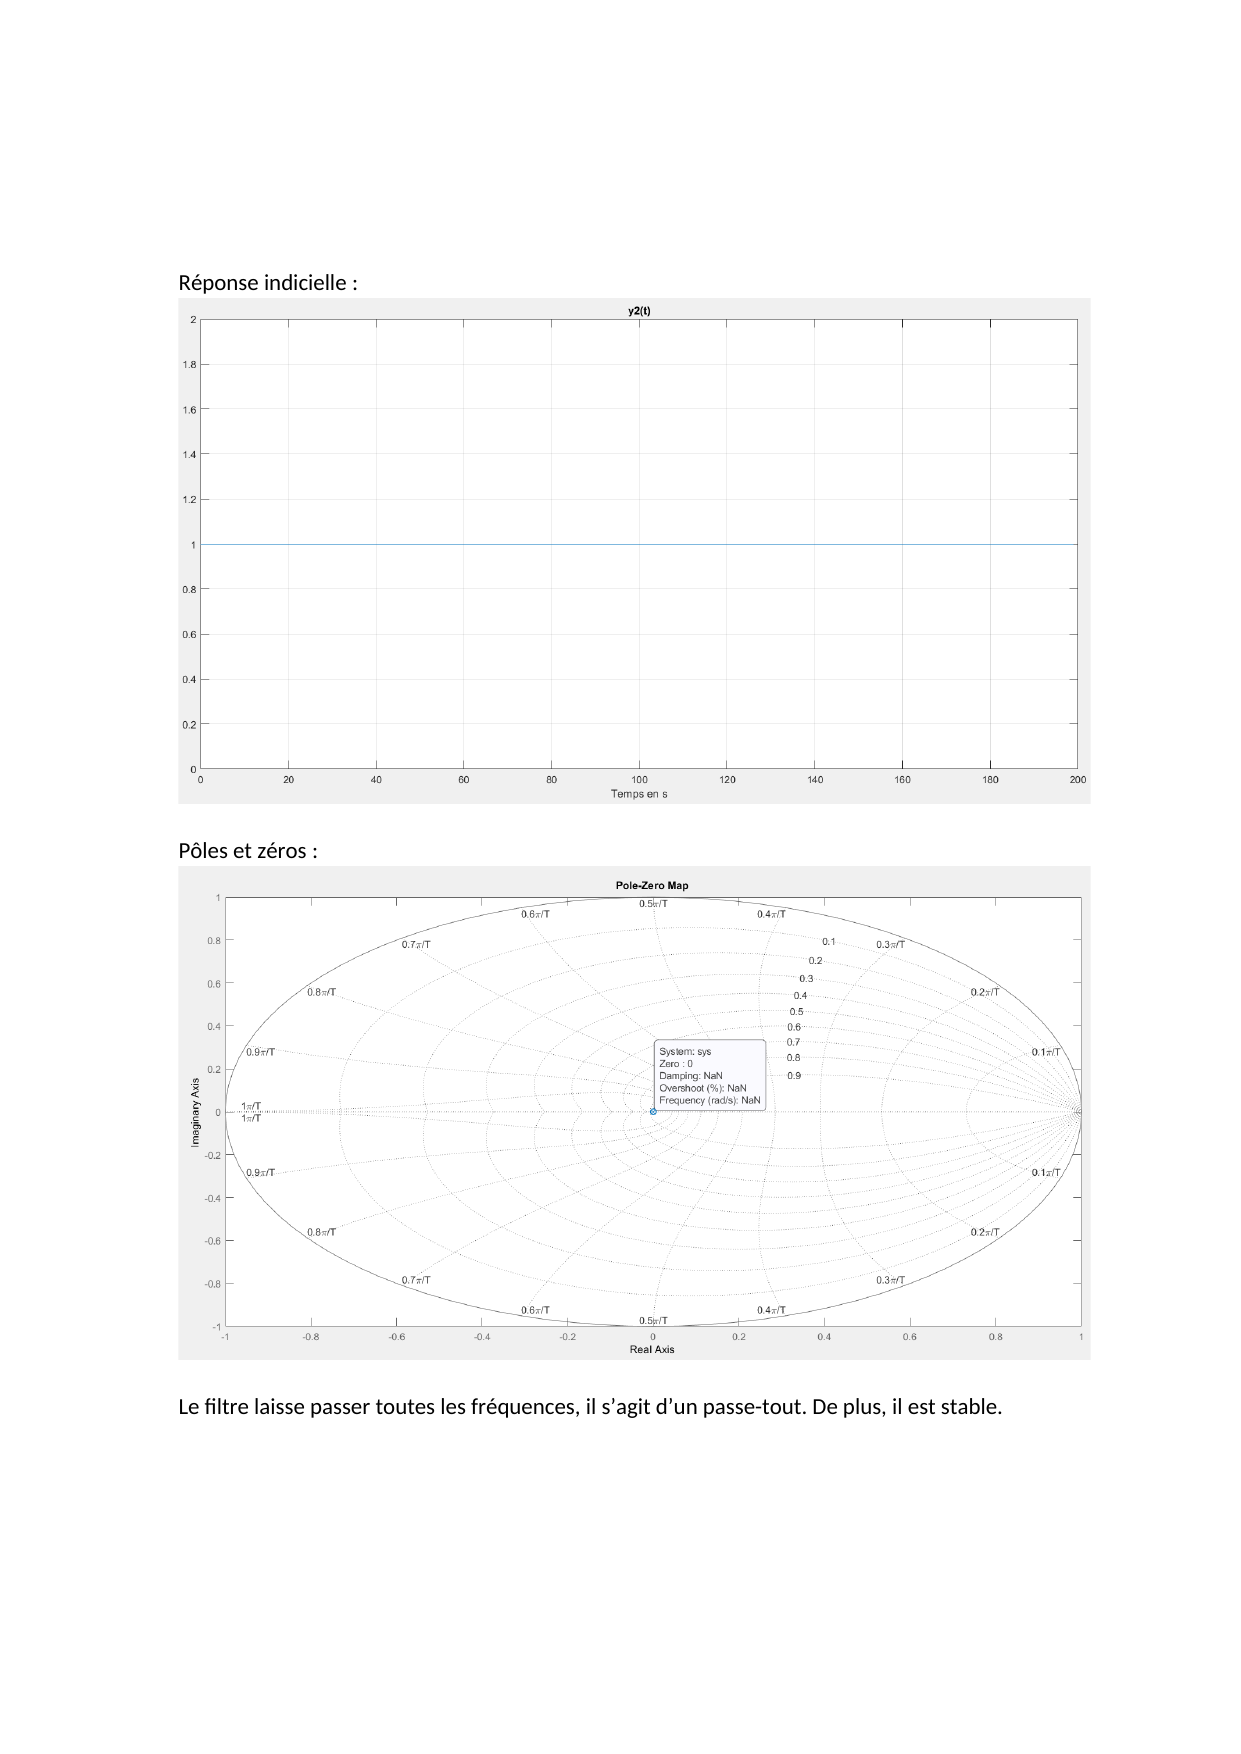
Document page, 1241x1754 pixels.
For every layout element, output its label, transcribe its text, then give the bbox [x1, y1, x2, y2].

picture [178, 866, 1091, 1360]
list Réponse indicielle : [148, 268, 1093, 296]
list Le filtre laisse passer toutes les fréquences, il s’agit d’un passe-tout. De plus, il est stable. [148, 1392, 1093, 1420]
picture [178, 298, 1091, 804]
list Pôles et zéros : [148, 836, 1093, 864]
